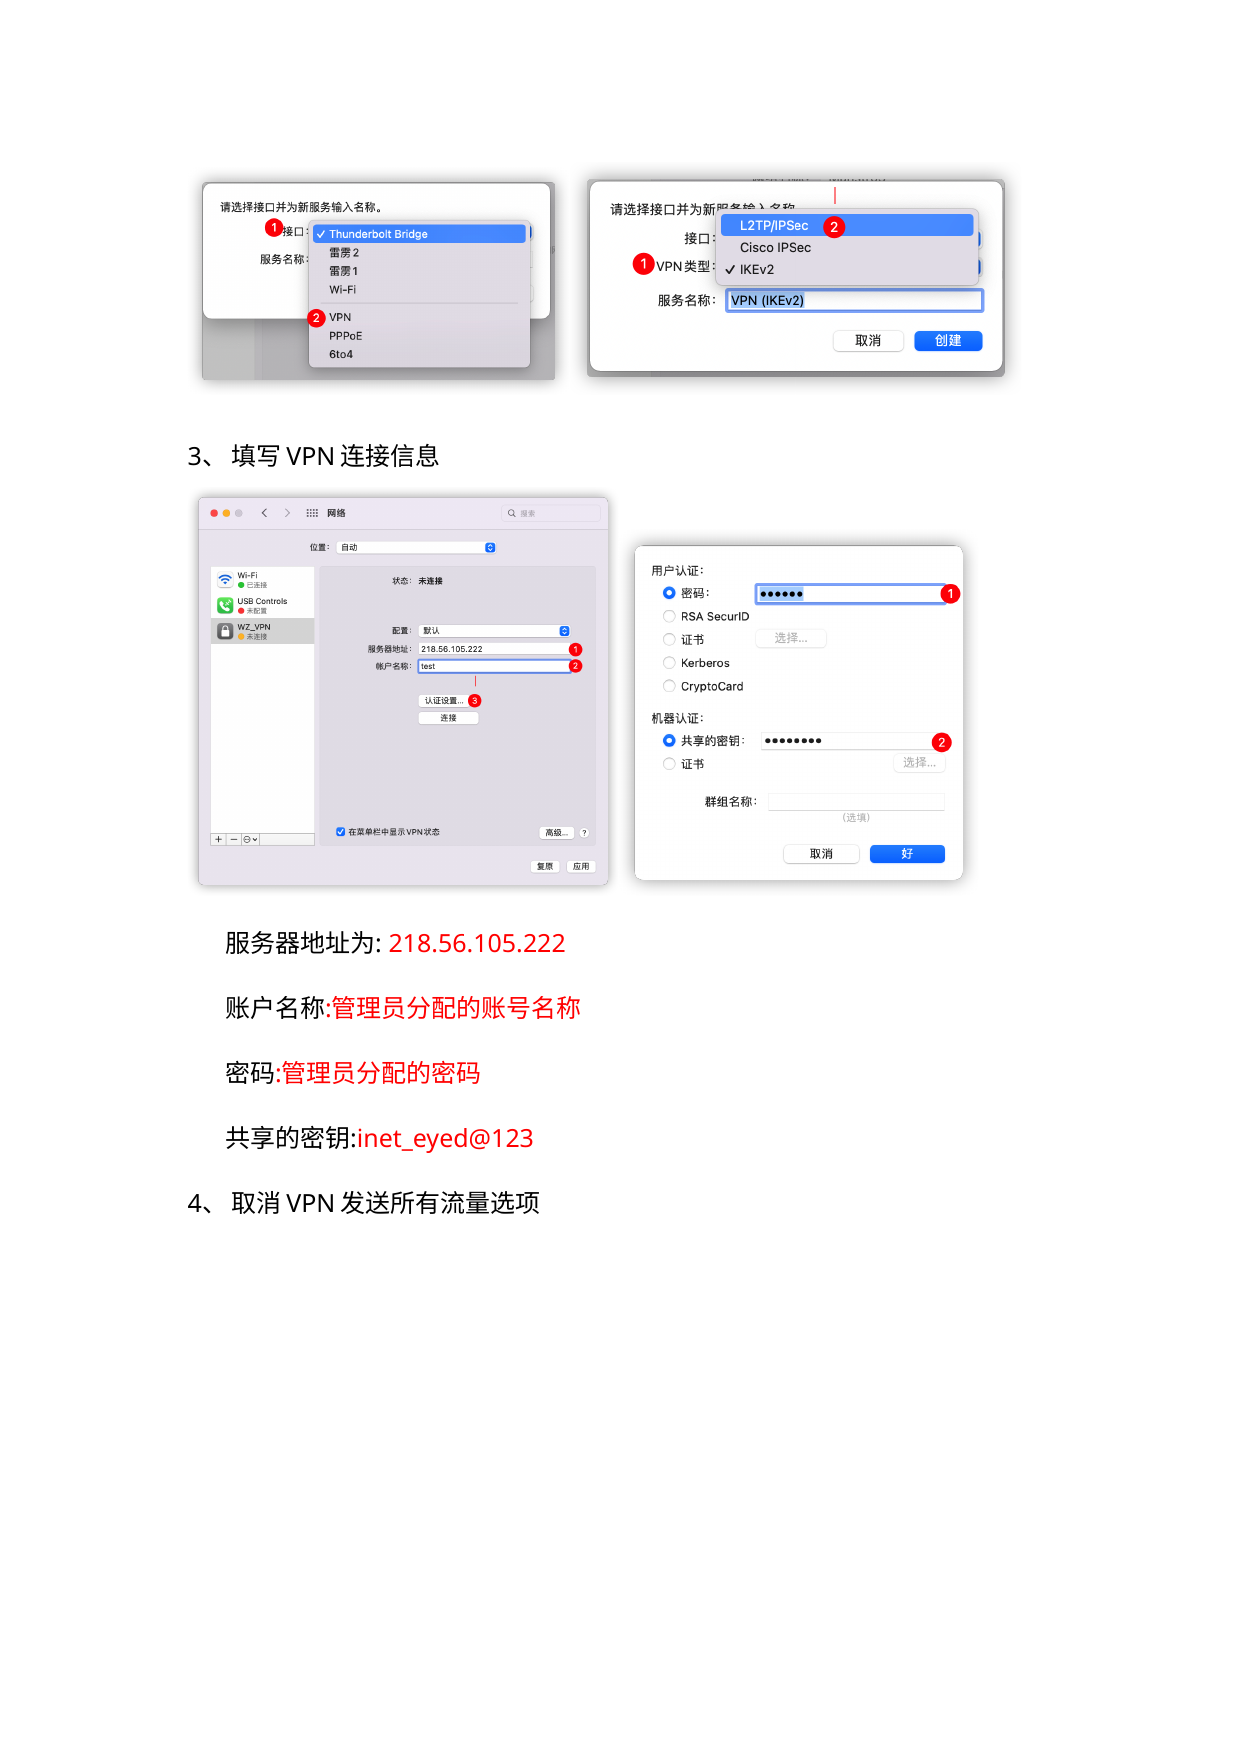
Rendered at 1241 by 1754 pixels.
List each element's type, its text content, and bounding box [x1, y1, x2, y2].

text 密码:管理员分配的密码 [187, 1039, 1053, 1104]
picture [187, 162, 1022, 395]
text 账户名称:管理员分配的账号名称 [187, 974, 1053, 1039]
list 取消VPN发送所有流量选项 [187, 1169, 1053, 1234]
list 填写VPN连接信息 [187, 422, 1053, 487]
text 服务器地址为: 218.56.105.222 [187, 909, 1053, 974]
text 共享的密钥:inet_eyed@123 [187, 1104, 1053, 1169]
picture [187, 487, 979, 896]
